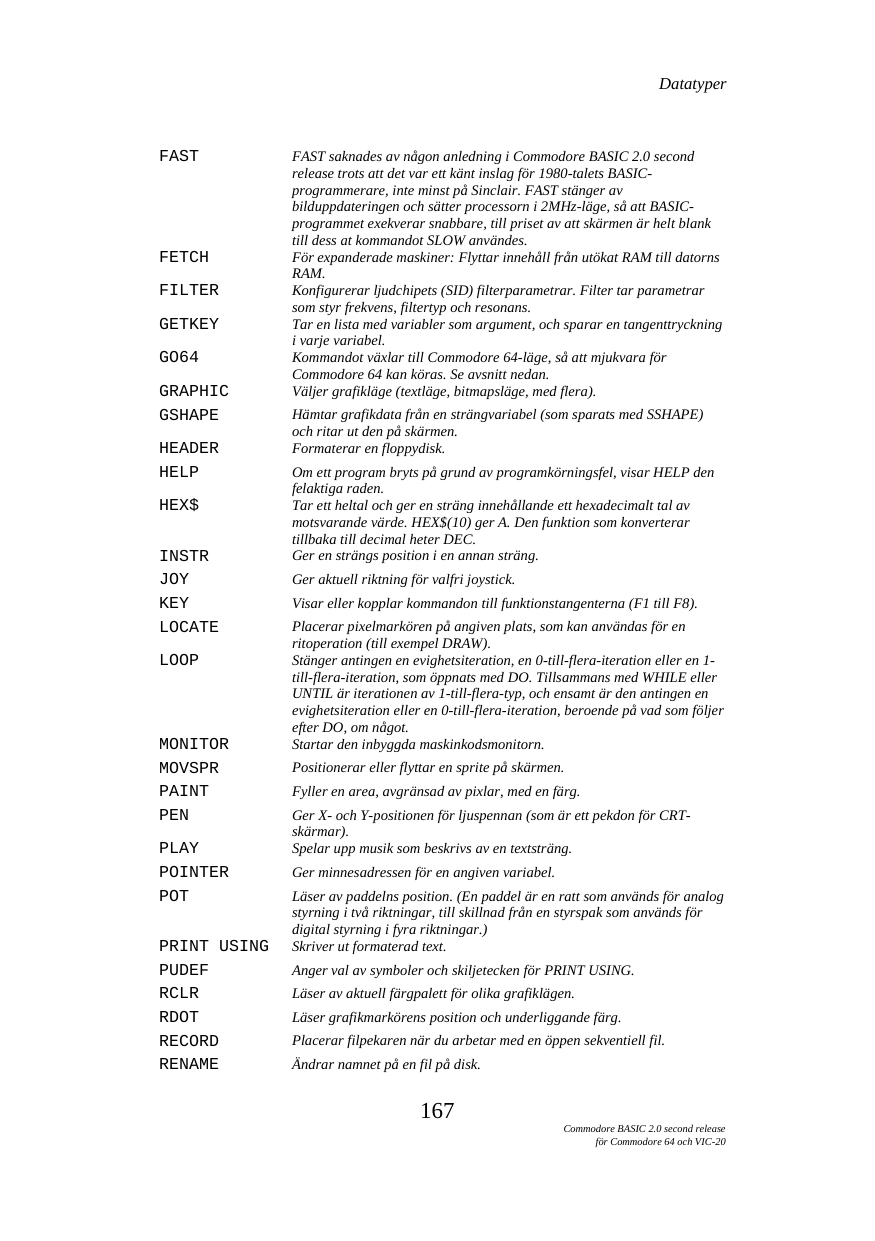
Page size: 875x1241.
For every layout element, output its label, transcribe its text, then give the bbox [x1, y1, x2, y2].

table_cell FAST saknades av någon anledning i Commodore BASIC 2.0 second release trots att det var ett känt inslag för 1980-talets BASIC-programmerare, inte minst på Sinclair. FAST stänger av bilduppdateringen och sätter processorn i 2MHz-läge, så att BASIC-programmet exekverar snabbare, till priset av att skärmen är helt blank till dess at kommandot SLOW användes. [281, 148, 738, 248]
table_cell FAST [148, 148, 281, 248]
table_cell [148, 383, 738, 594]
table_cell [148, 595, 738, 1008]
table_cell FETCH [148, 248, 281, 282]
table_cell För expanderade maskiner: Flyttar innehåll från utökat RAM till datorns RAM. [281, 248, 738, 282]
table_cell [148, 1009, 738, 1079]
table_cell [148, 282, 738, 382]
